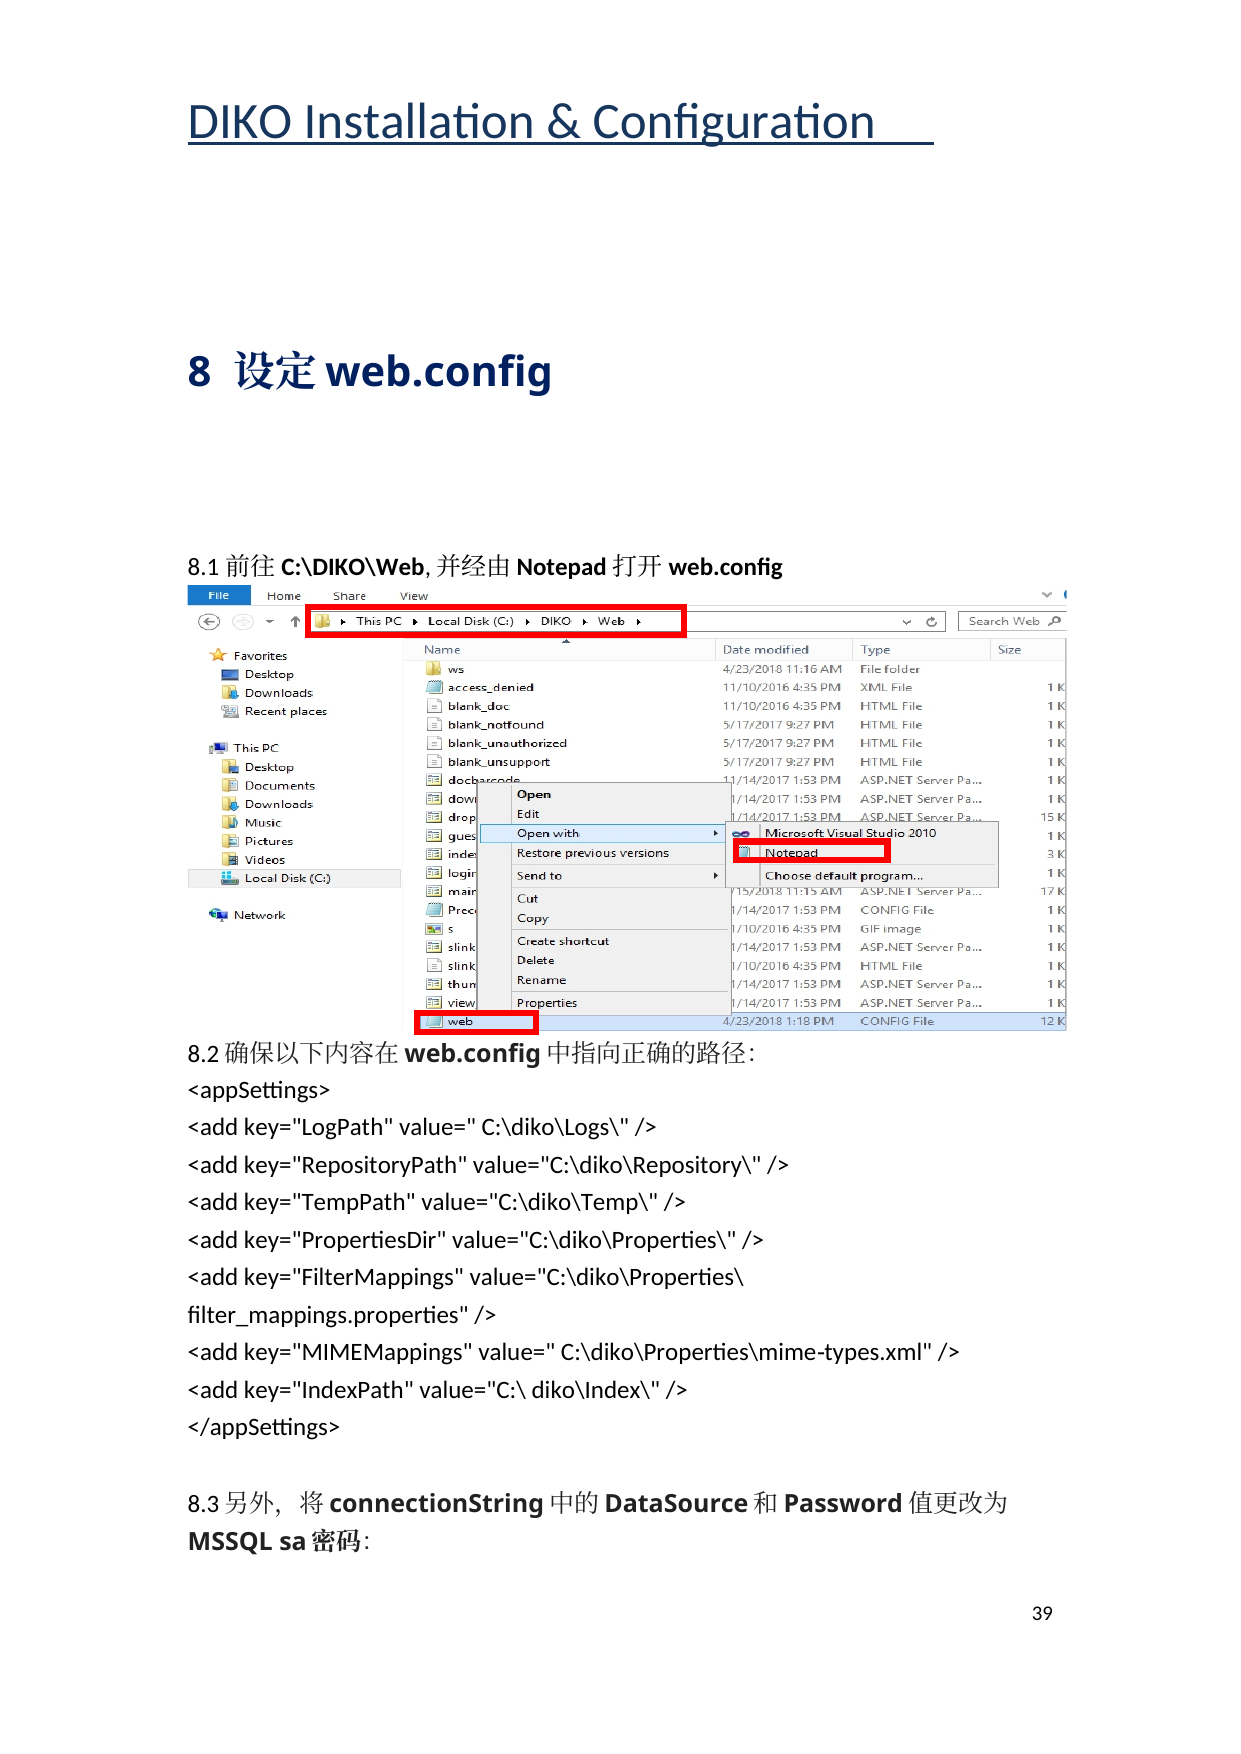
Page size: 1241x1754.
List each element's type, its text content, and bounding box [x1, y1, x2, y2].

text <add key="LogPath" value=" C:\diko\Logs\" /> [187, 1108, 1053, 1146]
picture [420, 1016, 533, 1029]
text <add key="IndexPath" value="C:\ diko\Index\" /> [187, 1371, 1053, 1408]
picture [187, 585, 1067, 1031]
text <add key="MIMEMappings" value=" C:\diko\Properties\mime‐types.xml" /> [187, 1333, 1053, 1371]
text <add key="FilterMappings" value="C:\diko\Properties\filter_mappings.properties" /> [187, 1258, 1053, 1333]
text 8.1 前往 C:\DIKO\Web, 并经由Notepad打开 web.config [187, 546, 1053, 585]
text </appSettings> [187, 1408, 1053, 1446]
text 8.3另外，将connectionString中的DataSource和Password值更改为MSSQL sa密码： [187, 1483, 1053, 1558]
subtitle 8 设定web.config [187, 332, 1053, 407]
text <add key="RepositoryPath" value="C:\diko\Repository\" /> [187, 1146, 1053, 1183]
text <add key="PropertiesDir" value="C:\diko\Properties\" /> [187, 1221, 1053, 1258]
text <add key="TempPath" value="C:\diko\Temp\" /> [187, 1183, 1053, 1221]
text 8.2确保以下内容在web.config中指向正确的路径： [187, 1033, 1053, 1071]
text <appSettings> [187, 1071, 1053, 1108]
